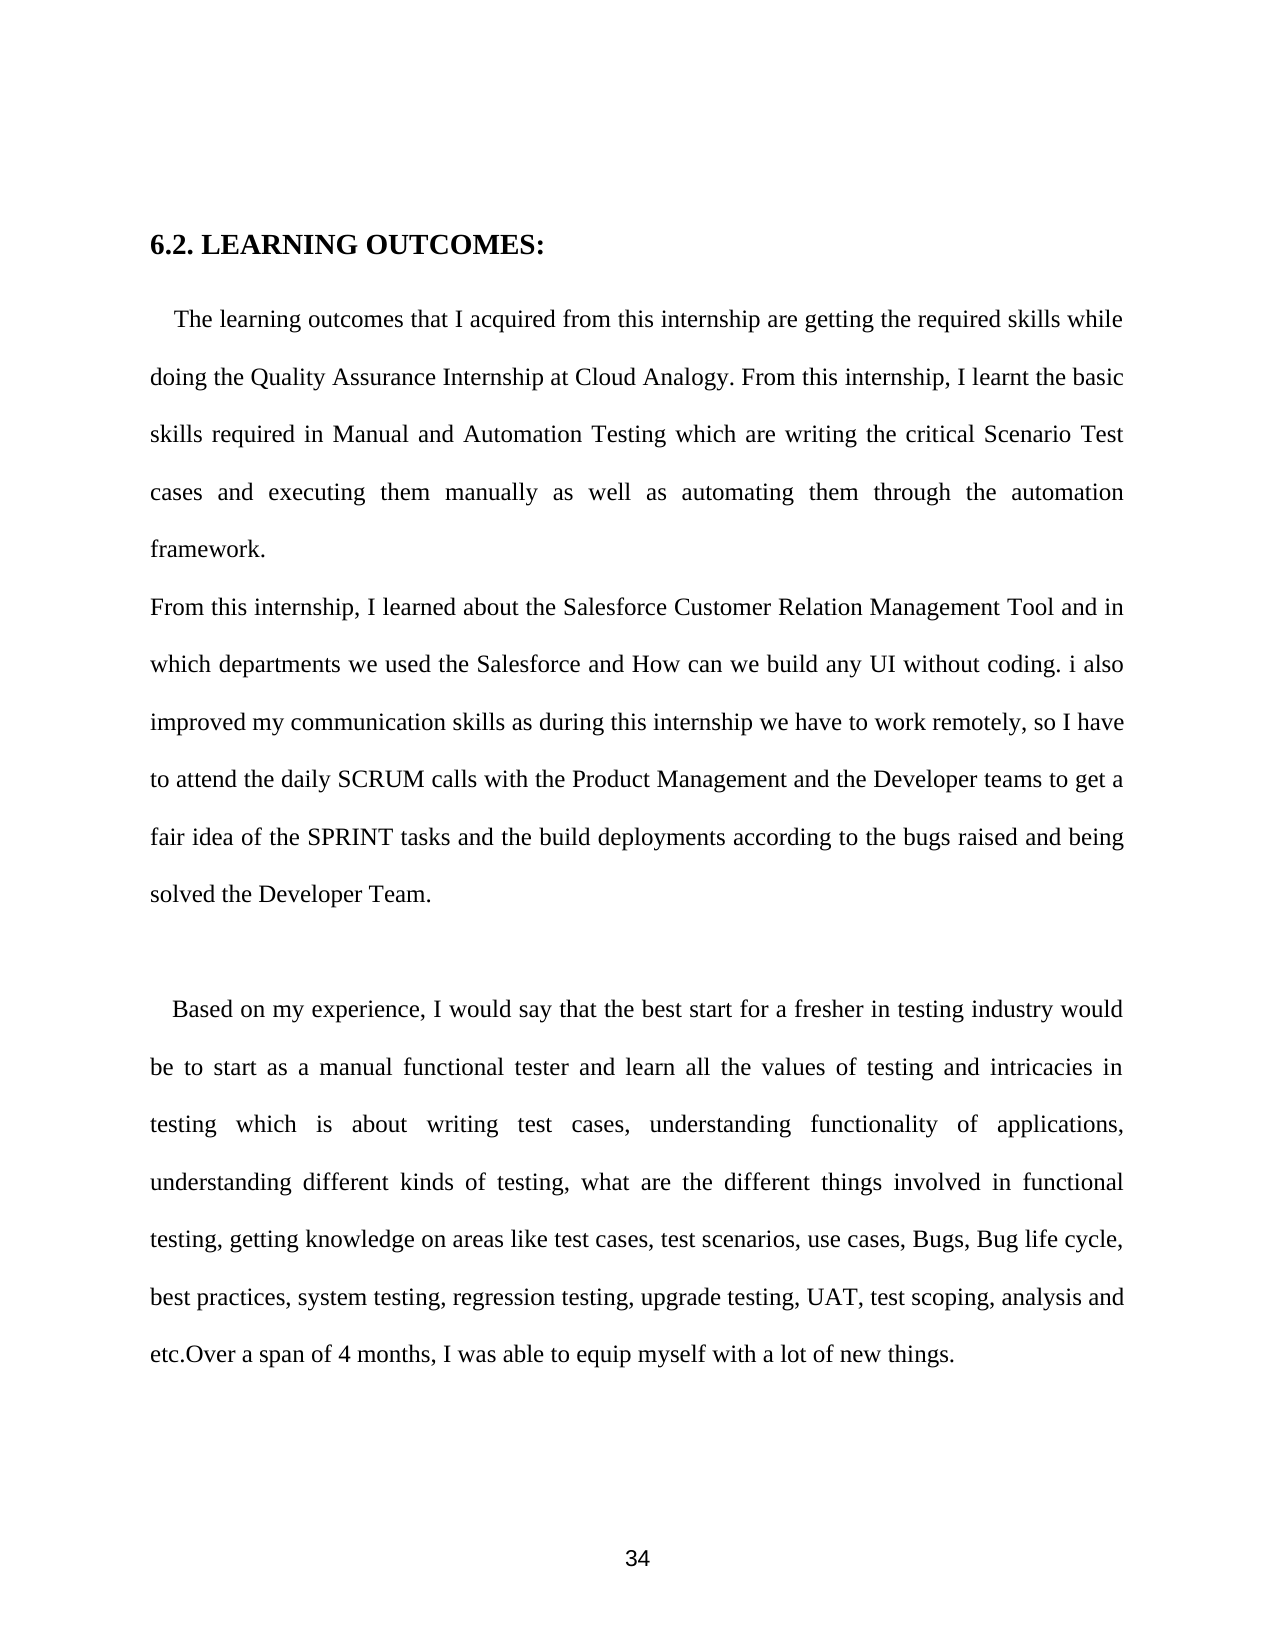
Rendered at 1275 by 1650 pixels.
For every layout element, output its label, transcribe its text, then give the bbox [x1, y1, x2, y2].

text 6.2. LEARNING OUTCOMES: [150, 227, 1125, 261]
text The learning outcomes that I acquired from this internship are getting the required skills while doing the Quality Assurance Internship at Cloud Analogy. From this internship, I learnt the basic skills required in Manual and Automation Testing which are writing the critical Scenario Test cases and executing them manually as well as automating them through the automation framework. [150, 304, 1125, 563]
text Based on my experience, I would say that the best start for a fresher in testing industry would be to start as a manual functional tester and learn all the values of testing and intricacies in testing which is about writing test cases, understanding functionality of applications, understanding different kinds of testing, what are the different things involved in functional testing, getting knowledge on areas like test cases, test scenarios, use cases, Bugs, Bug life cycle, best practices, system testing, regression testing, upgrade testing, UAT, test scoping, analysis and etc.Over a span of 4 months, I was able to equip myself with a lot of new things. [150, 994, 1125, 1368]
text From this internship, I learned about the Salesforce Customer Relation Management Tool and in which departments we used the Salesforce and How can we build any UI without coding. i also improved my communication skills as during this internship we have to work remotely, so I have to attend the daily SCRUM calls with the Product Management and the Developer teams to get a fair idea of the SPRINT tasks and the build deployments according to the bugs raised and being solved the Developer Team. [150, 592, 1125, 908]
